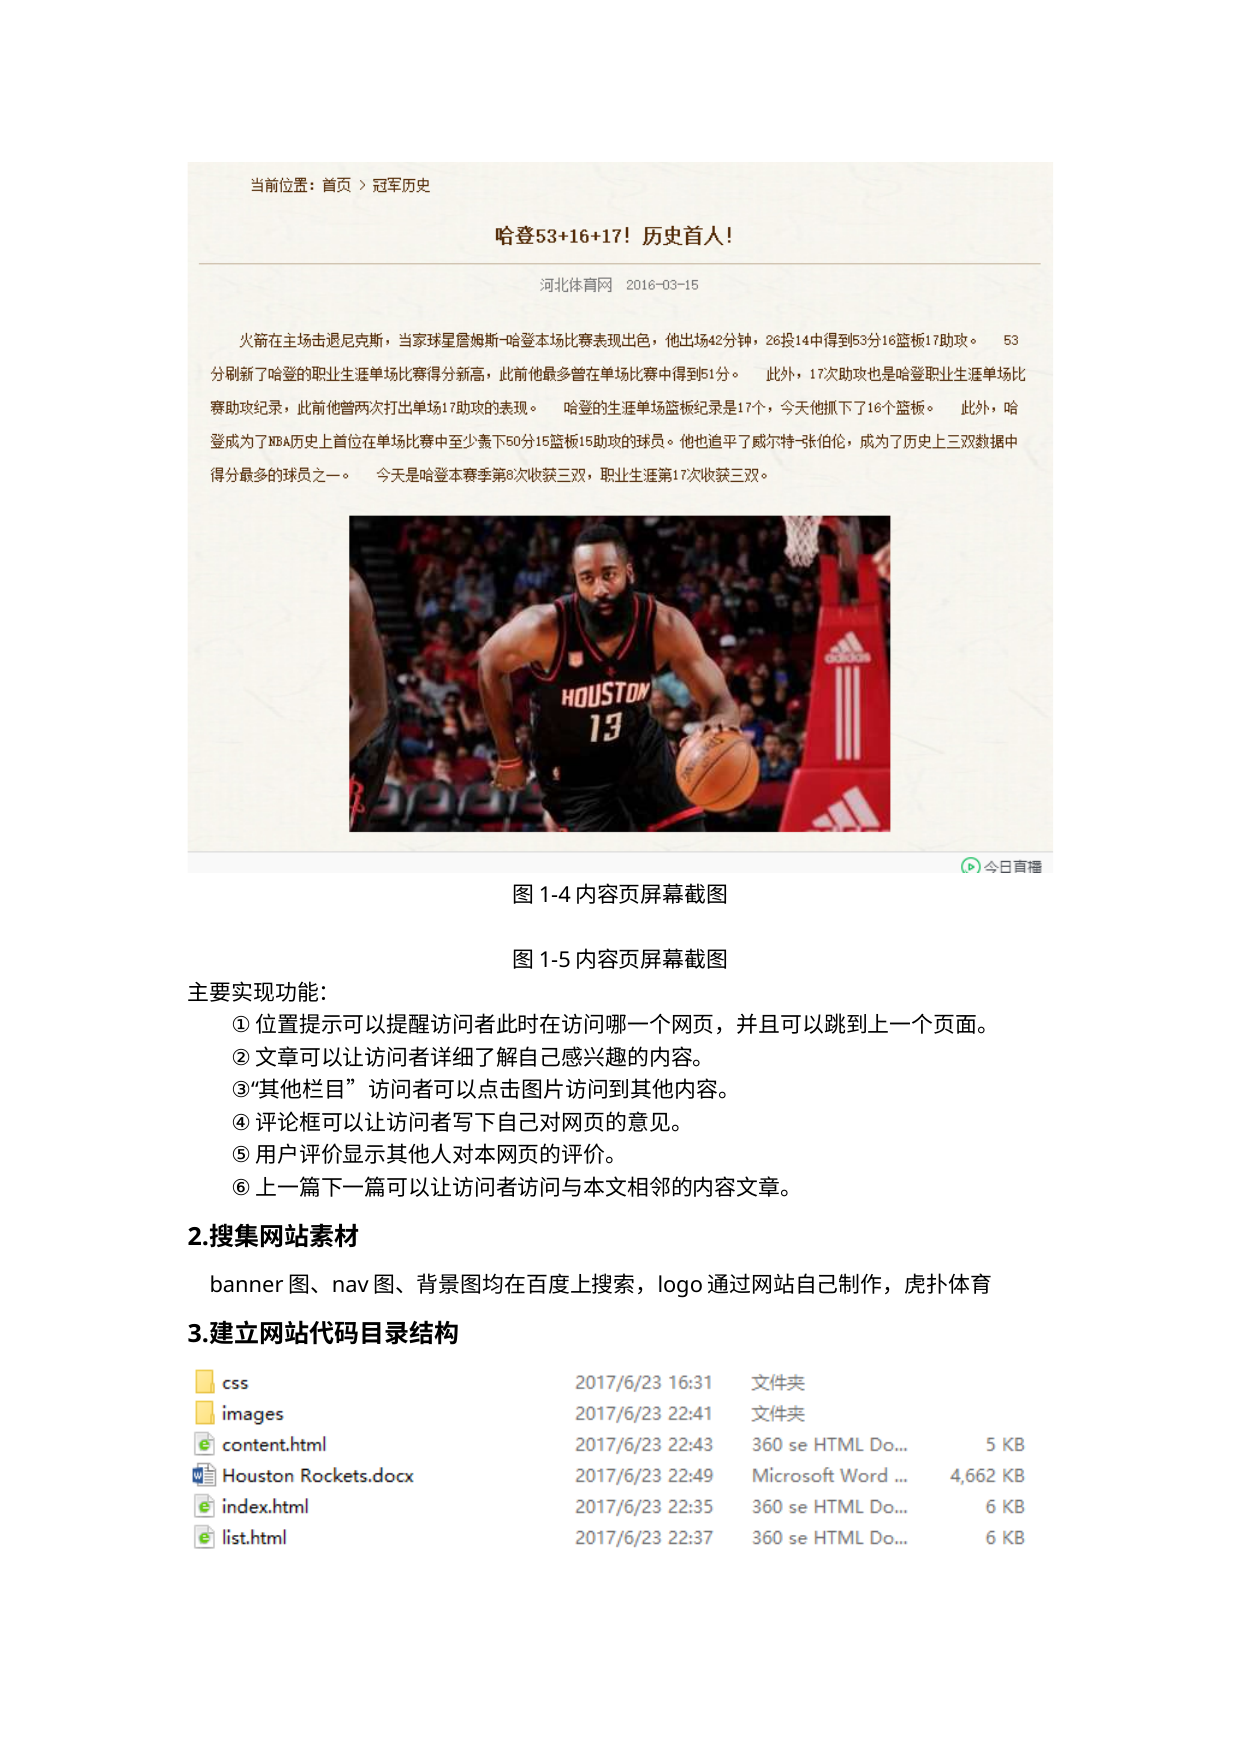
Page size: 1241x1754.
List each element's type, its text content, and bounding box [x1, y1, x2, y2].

text ⑥上一篇下一篇可以让访问者访问与本文相邻的内容文章。 [187, 1169, 1053, 1202]
text ③“其他栏目”访问者可以点击图片访问到其他内容。 [187, 1072, 1053, 1104]
text 图1-5内容页屏幕截图 [187, 942, 1053, 974]
text ⑤用户评价显示其他人对本网页的评价。 [187, 1137, 1053, 1169]
text ②文章可以让访问者详细了解自己感兴趣的内容。 [187, 1039, 1053, 1072]
text 主要实现功能： [187, 974, 1053, 1007]
picture [187, 162, 1054, 873]
text 3.建立网站代码目录结构 [187, 1299, 1053, 1364]
text ①位置提示可以提醒访问者此时在访问哪一个网页，并且可以跳到上一个页面。 [187, 1007, 1053, 1039]
text banner图、nav图、背景图均在百度上搜索，logo通过网站自己制作，虎扑体育 [209, 1267, 1053, 1299]
text 2.搜集网站素材 [187, 1202, 1053, 1267]
picture [187, 1364, 1052, 1568]
text ④评论框可以让访问者写下自己对网页的意见。 [187, 1104, 1053, 1137]
text 图1-4内容页屏幕截图 [187, 877, 1053, 909]
